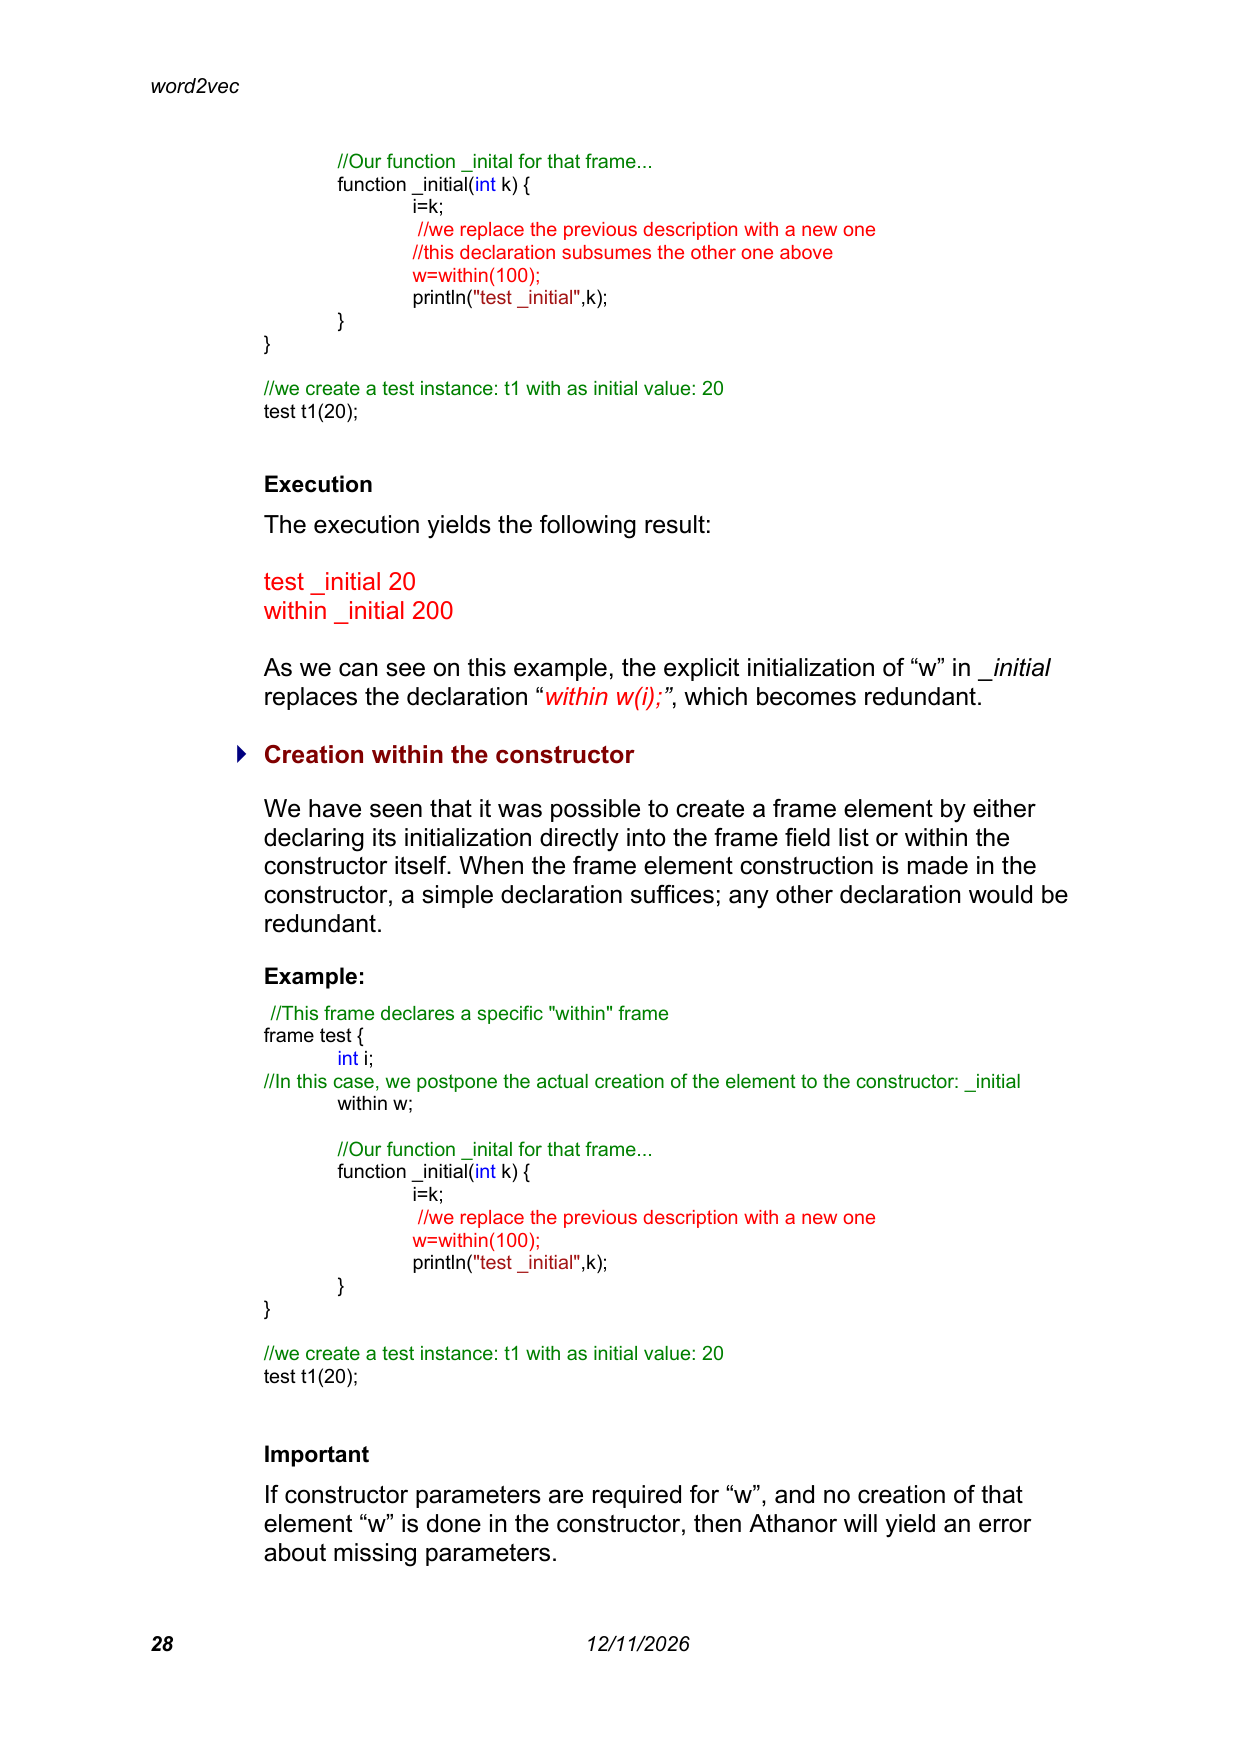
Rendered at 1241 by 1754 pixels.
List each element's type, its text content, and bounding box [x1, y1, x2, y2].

text The execution yields the following result: [263, 509, 1090, 538]
text //Our function _inital for that frame... [263, 150, 1090, 173]
text As we can see on this example, the explicit initialization of “w” in _initial replaces the declaration “within w(i);”, which becomes redundant. [263, 653, 1090, 711]
text } [263, 332, 1090, 354]
text println("test _initial",k); [263, 286, 1090, 309]
text We have seen that it was possible to create a frame element by either declaring its initialization directly into the frame field list or within the constructor itself. When the frame element construction is made in the constructor, a simple declaration suffices; any other declaration would be redundant. [263, 794, 1090, 938]
text //This frame declares a specific "within" frame [263, 1001, 1090, 1024]
text } [263, 1274, 1090, 1297]
text //In this case, we postpone the actual creation of the element to the constructor: _initial [263, 1069, 1090, 1092]
subtitle Execution [263, 471, 1090, 497]
text //we replace the previous description with a new one [263, 218, 1090, 241]
text } [263, 309, 1090, 332]
text } [263, 1297, 1090, 1319]
text //we create a test instance: t1 with as initial value: 20 [263, 377, 1090, 400]
text int i; [263, 1047, 1090, 1069]
text w=within(100); [263, 263, 1090, 286]
text i=k; [263, 195, 1090, 218]
text i=k; [263, 1183, 1090, 1206]
text test t1(20); [263, 400, 1090, 422]
text //we replace the previous description with a new one [263, 1206, 1090, 1228]
subtitle Important [263, 1441, 1090, 1468]
text //this declaration subsumes the other one above [263, 241, 1090, 263]
text within w; [263, 1092, 1090, 1115]
subtitle Creation within the constructor [226, 739, 1090, 769]
text println("test _initial",k); [263, 1251, 1090, 1274]
text test _initial 20 [263, 567, 1090, 596]
text //Our function _inital for that frame... [263, 1138, 1090, 1160]
text within _initial 200 [263, 596, 1090, 624]
text function _initial(int k) { [263, 173, 1090, 195]
text //we create a test instance: t1 with as initial value: 20 [263, 1342, 1090, 1365]
subtitle Example: [263, 963, 1090, 989]
text If constructor parameters are required for “w”, and no creation of that element “w” is done in the constructor, then Athanor will yield an error about missing parameters. [263, 1480, 1090, 1566]
text frame test { [263, 1024, 1090, 1047]
text w=within(100); [263, 1228, 1090, 1251]
text function _initial(int k) { [263, 1160, 1090, 1183]
text test t1(20); [263, 1365, 1090, 1387]
